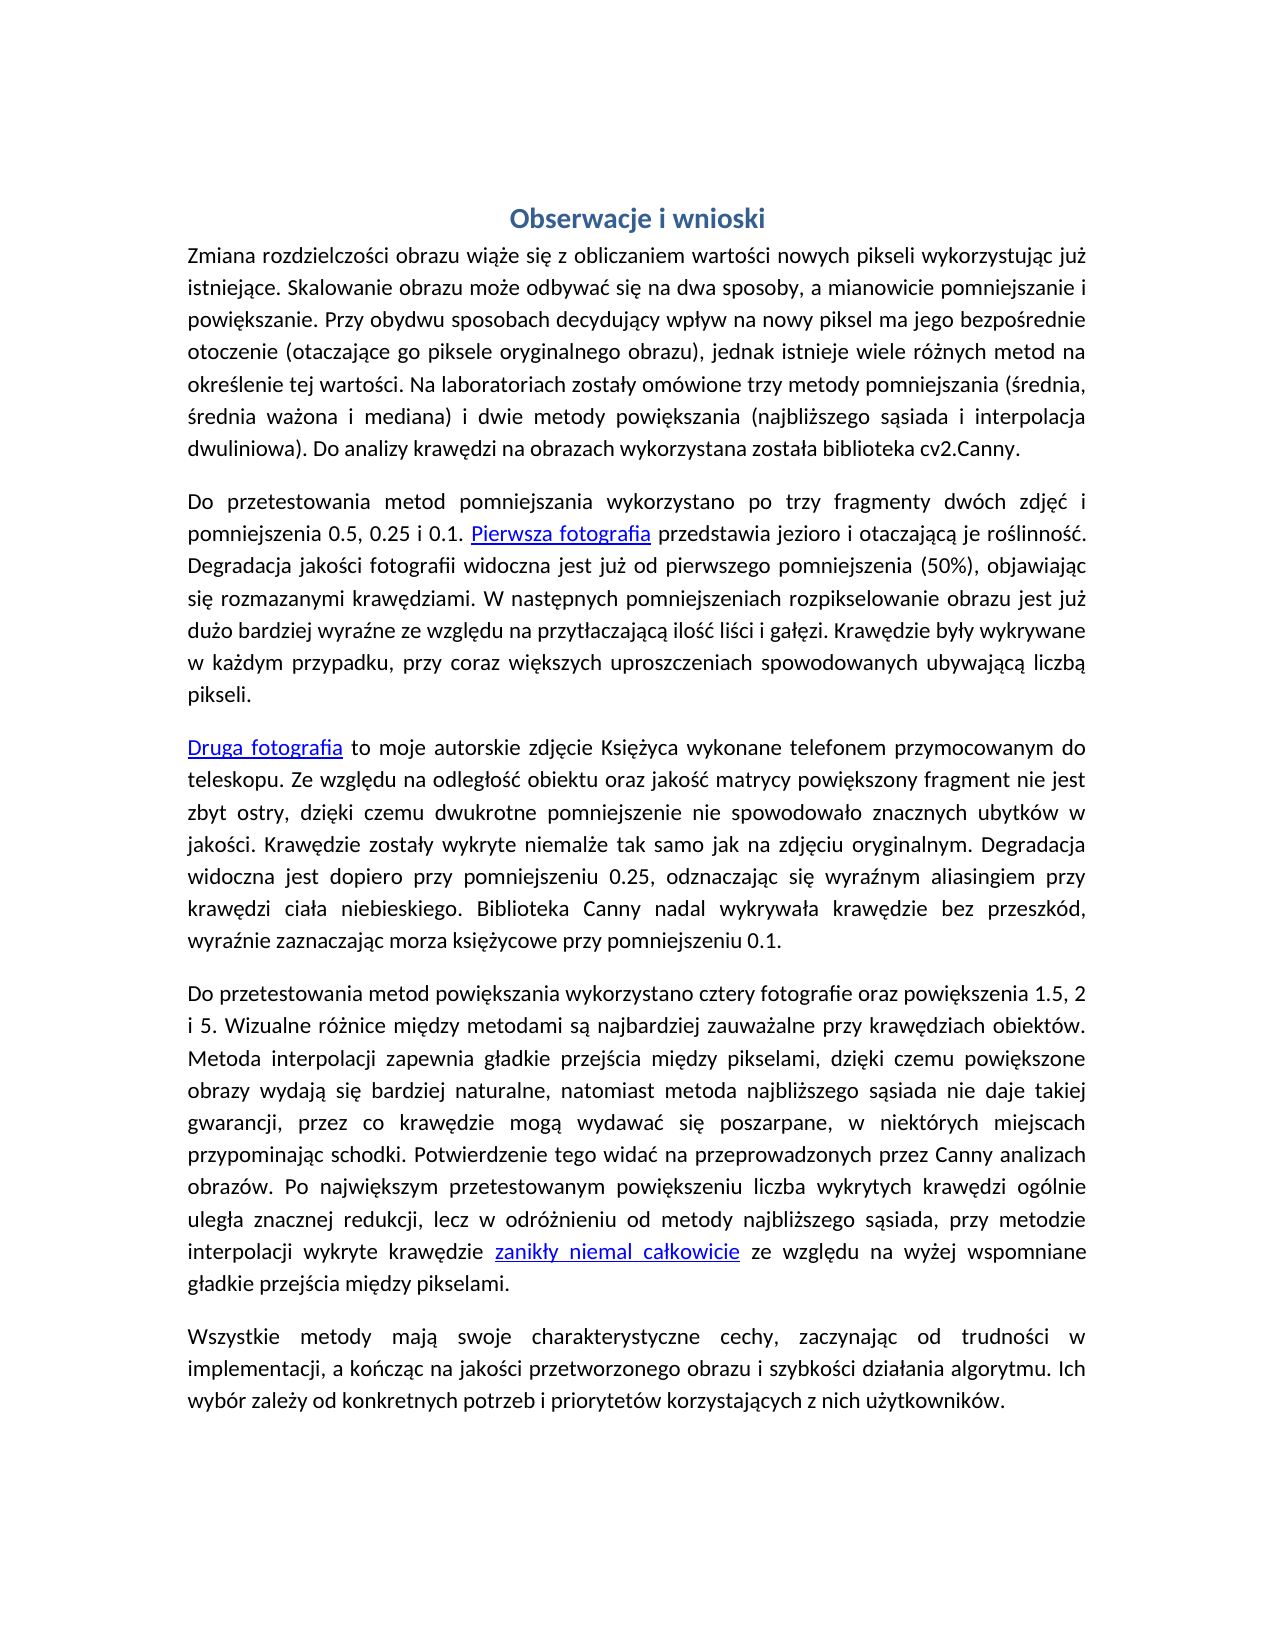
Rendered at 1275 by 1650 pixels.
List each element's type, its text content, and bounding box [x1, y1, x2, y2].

text Do przetestowania metod pomniejszania wykorzystano po trzy fragmenty dwóch zdjęć i pomniejszenia 0.5, 0.25 i 0.1. Pierwsza fotografia przedstawia jezioro i otaczającą je roślinność. Degradacja jakości fotografii widoczna jest już od pierwszego pomniejszenia (50%), objawiając się rozmazanymi krawędziami. W następnych pomniejszeniach rozpikselowanie obrazu jest już dużo bardziej wyraźne ze względu na przytłaczającą ilość liści i gałęzi. Krawędzie były wykrywane w każdym przypadku, przy coraz większych uproszczeniach spowodowanych ubywającą liczbą pikseli. [187, 487, 1087, 708]
text Do przetestowania metod powiększania wykorzystano cztery fotografie oraz powiększenia 1.5, 2 i 5. Wizualne różnice między metodami są najbardziej zauważalne przy krawędziach obiektów. Metoda interpolacji zapewnia gładkie przejścia między pikselami, dzięki czemu powiększone obrazy wydają się bardziej naturalne, natomiast metoda najbliższego sąsiada nie daje takiej gwarancji, przez co krawędzie mogą wydawać się poszarpane, w niektórych miejscach przypominając schodki. Potwierdzenie tego widać na przeprowadzonych przez Canny analizach obrazów. Po największym przetestowanym powiększeniu liczba wykrytych krawędzi ogólnie uległa znacznej redukcji, lecz w odróżnieniu od metody najbliższego sąsiada, przy metodzie interpolacji wykryte krawędzie zanikły niemal całkowicie ze względu na wyżej wspomniane gładkie przejścia między pikselami. [187, 979, 1087, 1297]
text Zmiana rozdzielczości obrazu wiąże się z obliczaniem wartości nowych pikseli wykorzystując już istniejące. Skalowanie obrazu może odbywać się na dwa sposoby, a mianowicie pomniejszanie i powiększanie. Przy obydwu sposobach decydujący wpływ na nowy piksel ma jego bezpośrednie otoczenie (otaczające go piksele oryginalnego obrazu), jednak istnieje wiele różnych metod na określenie tej wartości. Na laboratoriach zostały omówione trzy metody pomniejszania (średnia, średnia ważona i mediana) i dwie metody powiększania (najbliższego sąsiada i interpolacja dwuliniowa). Do analizy krawędzi na obrazach wykorzystana została biblioteka cv2.Canny. [187, 241, 1087, 462]
text Druga fotografia to moje autorskie zdjęcie Księżyca wykonane telefonem przymocowanym do teleskopu. Ze względu na odległość obiektu oraz jakość matrycy powiększony fragment nie jest zbyt ostry, dzięki czemu dwukrotne pomniejszenie nie spowodowało znacznych ubytków w jakości. Krawędzie zostały wykryte niemalże tak samo jak na zdjęciu oryginalnym. Degradacja widoczna jest dopiero przy pomniejszeniu 0.25, odznaczając się wyraźnym aliasingiem przy krawędzi ciała niebieskiego. Biblioteka Canny nadal wykrywała krawędzie bez przeszkód, wyraźnie zaznaczając morza księżycowe przy pomniejszeniu 0.1. [187, 733, 1087, 954]
text Wszystkie metody mają swoje charakterystyczne cechy, zaczynając od trudności w implementacji, a kończąc na jakości przetworzonego obrazu i szybkości działania algorytmu. Ich wybór zależy od konkretnych potrzeb i priorytetów korzystających z nich użytkowników. [187, 1322, 1087, 1414]
subtitle Obserwacje i wnioski [187, 200, 1087, 236]
